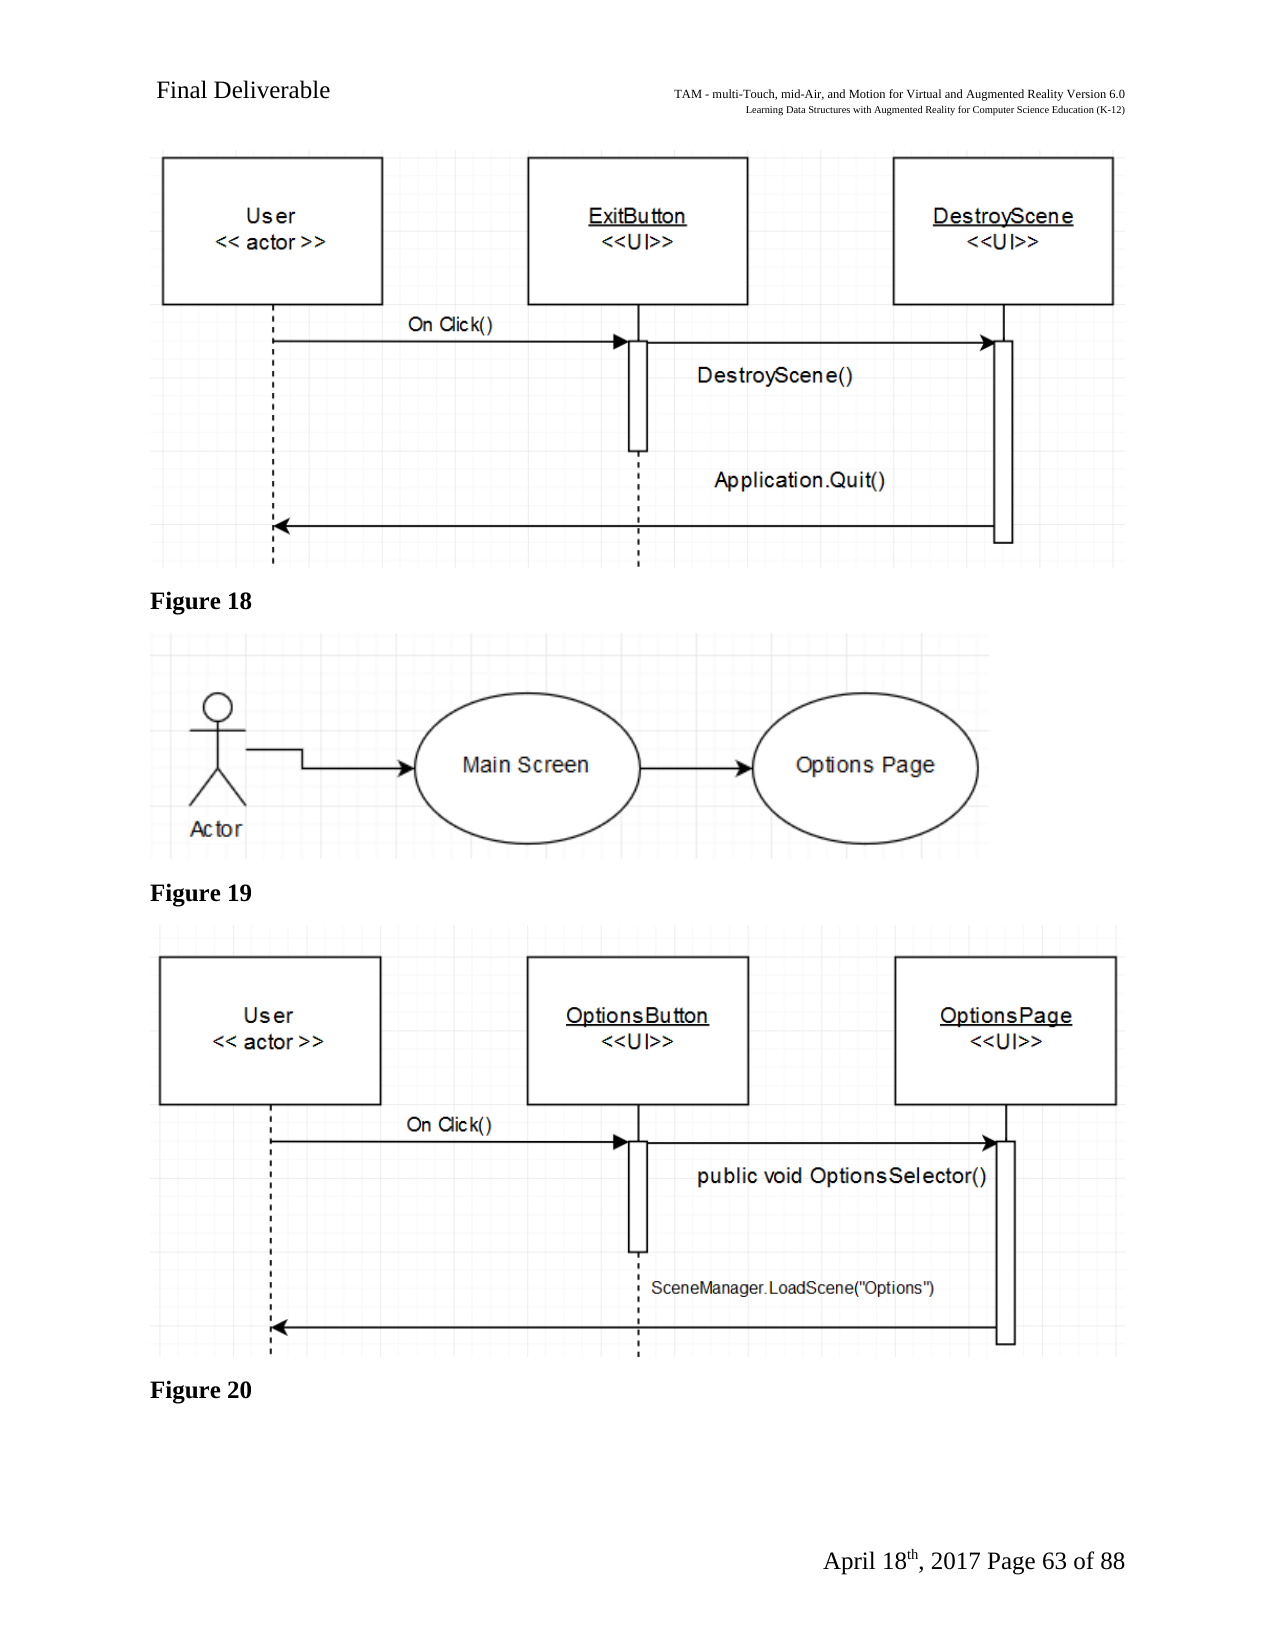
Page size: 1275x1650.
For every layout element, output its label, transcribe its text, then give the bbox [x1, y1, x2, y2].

picture [150, 150, 1125, 568]
text Figure 18 [150, 586, 1125, 615]
picture [150, 925, 1125, 1357]
picture [150, 633, 989, 859]
text Figure 20 [150, 1375, 1125, 1404]
text Figure 19 [150, 878, 1125, 906]
